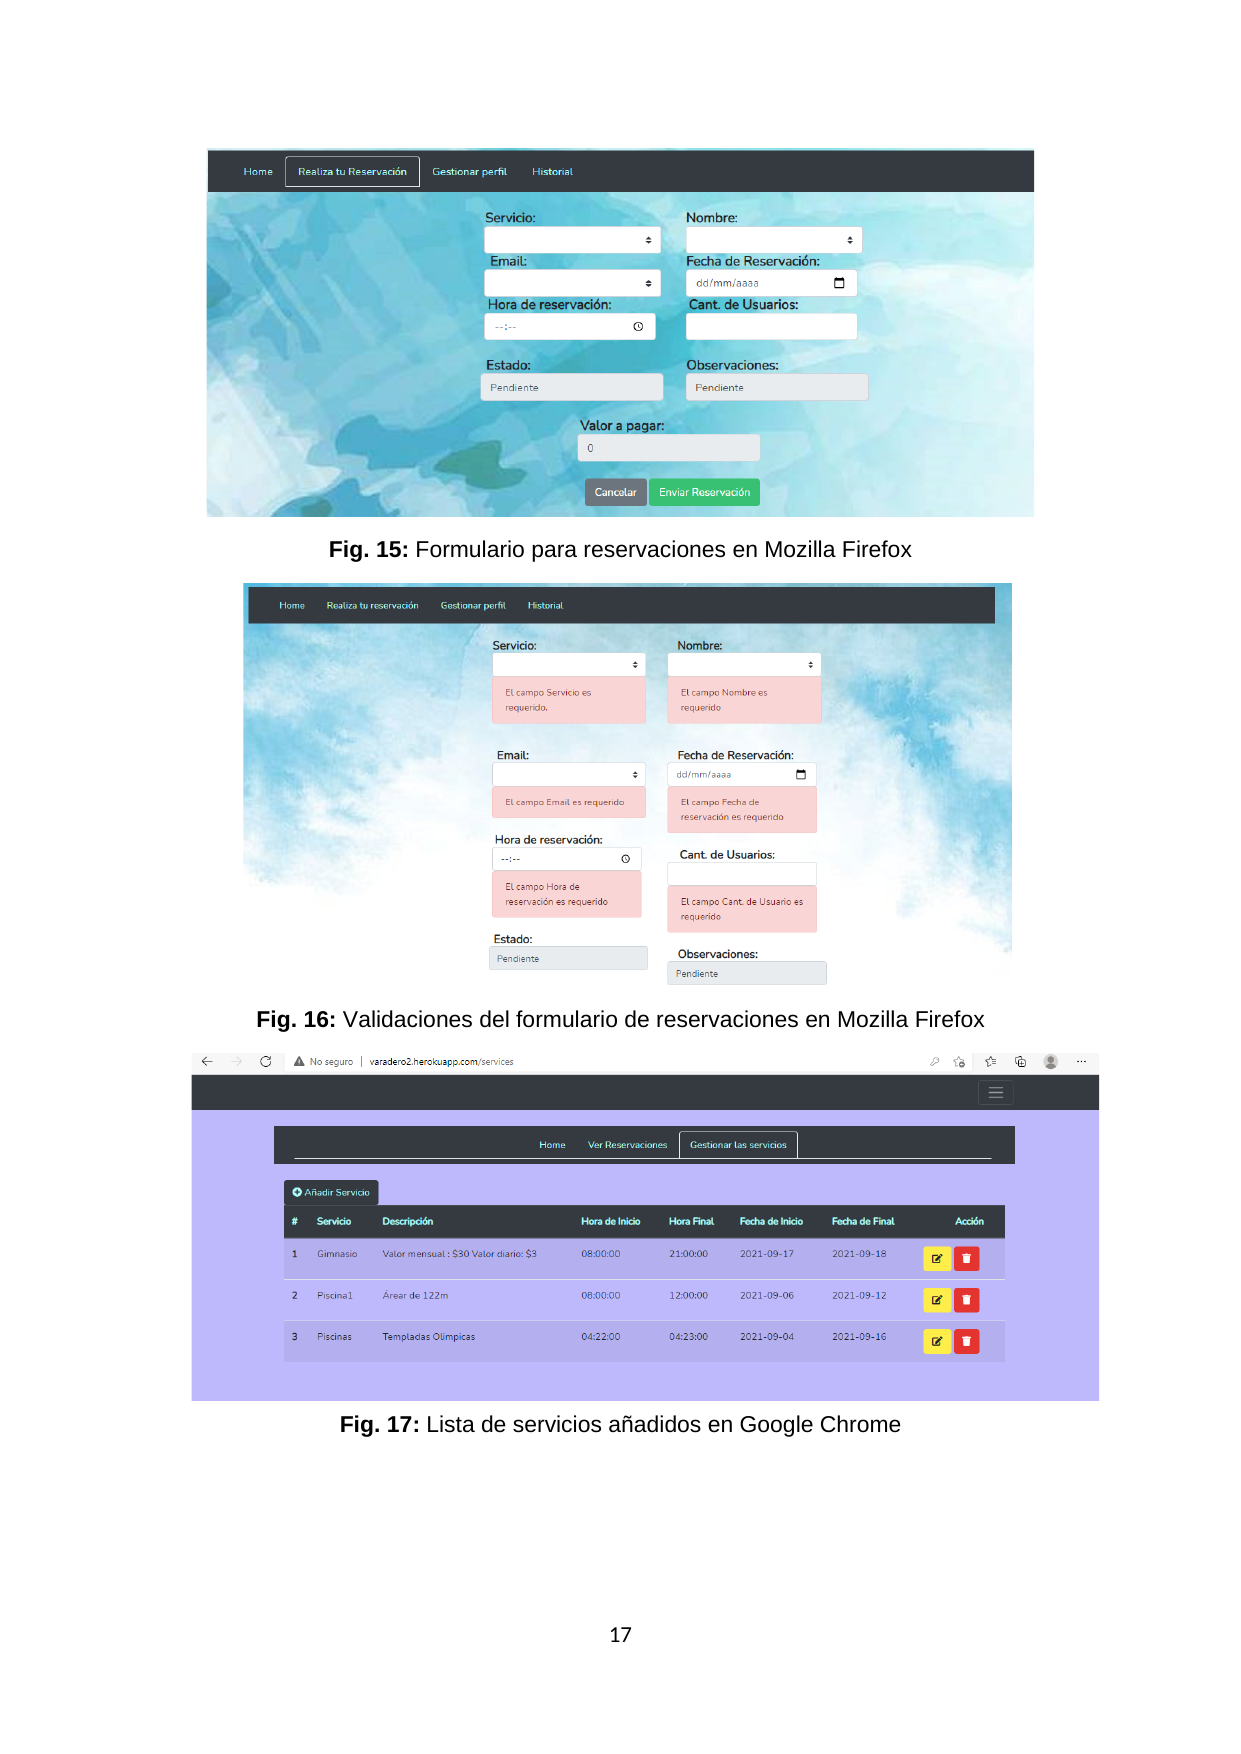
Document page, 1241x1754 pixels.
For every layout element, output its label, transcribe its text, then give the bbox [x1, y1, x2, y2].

picture [243, 583, 1012, 996]
text Fig. 16: Validaciones del formulario de reservaciones en Mozilla Firefox [177, 1006, 1063, 1032]
text Fig. 15: Formulario para reservaciones en Mozilla Firefox [177, 536, 1063, 562]
picture [191, 1053, 1100, 1401]
text Fig. 17: Lista de servicios añadidos en Google Chrome [177, 1411, 1063, 1437]
picture [206, 148, 1035, 517]
